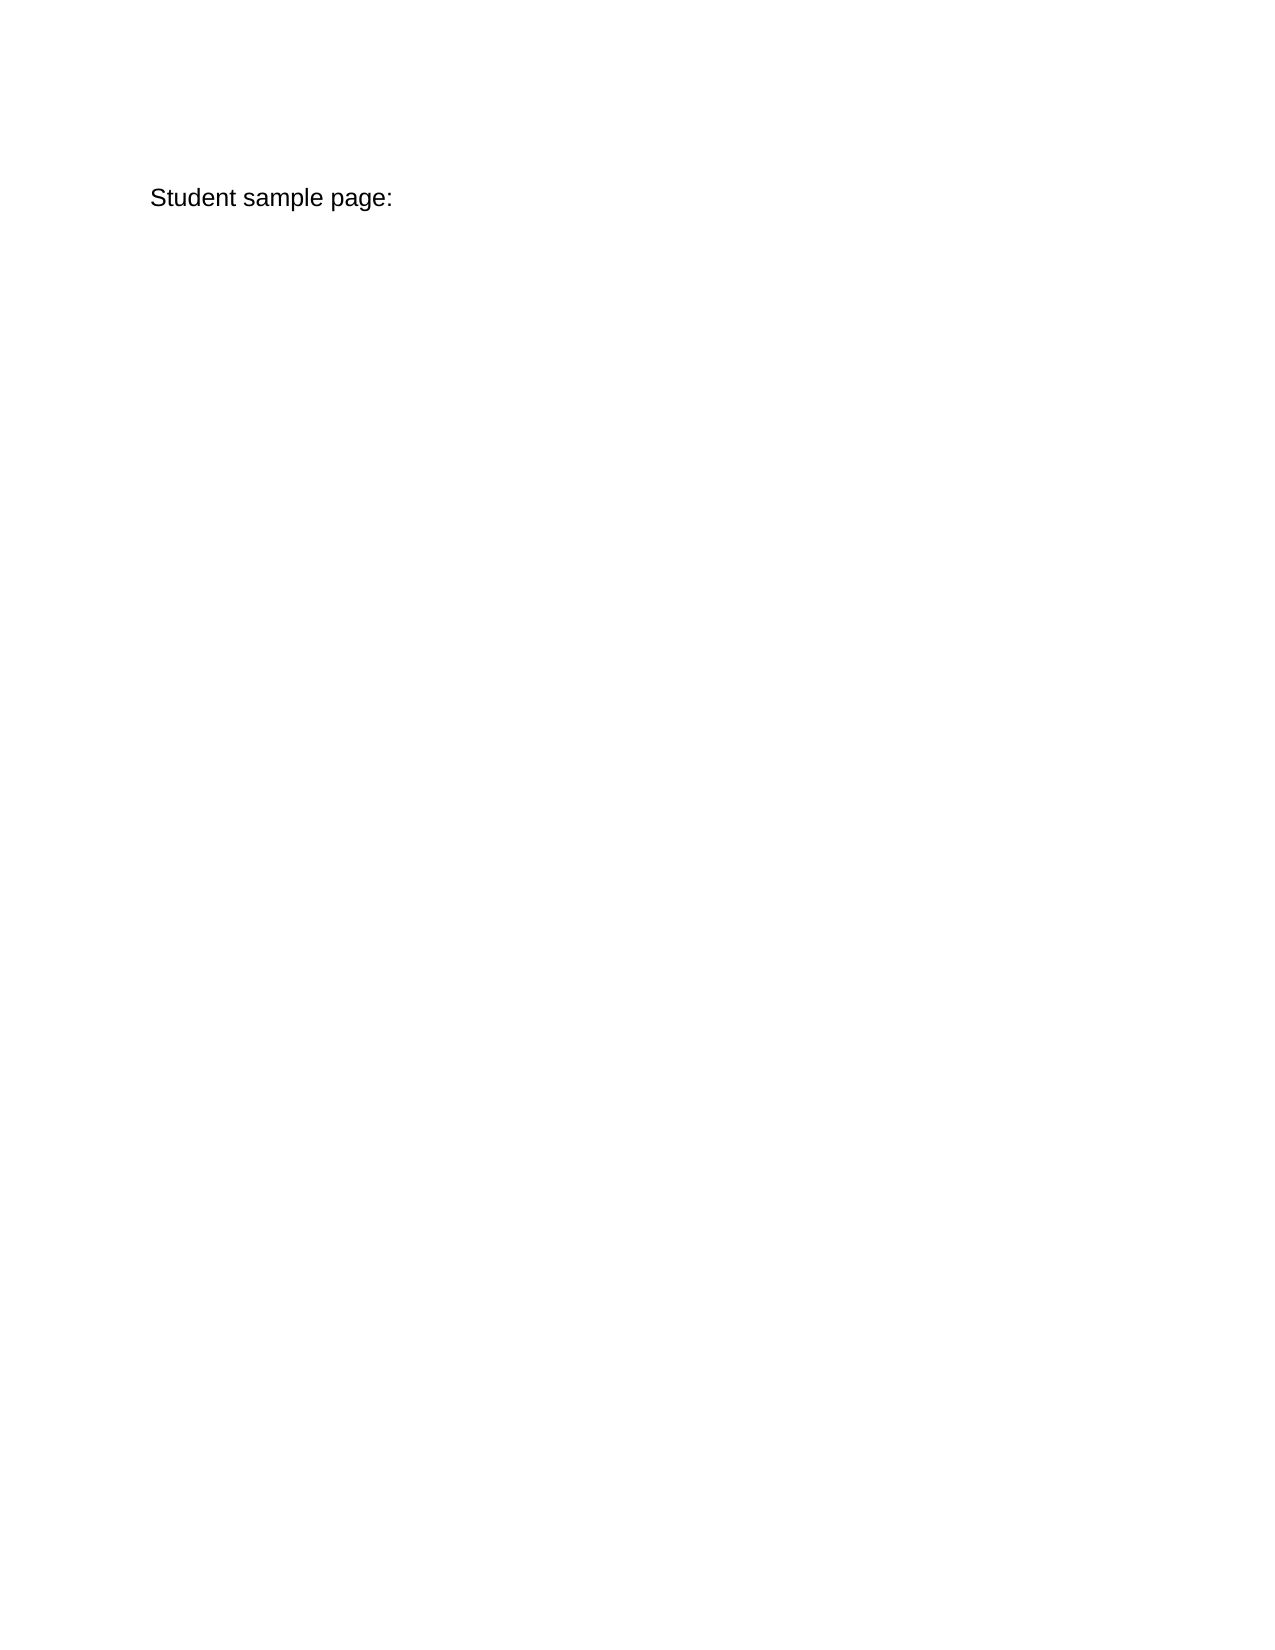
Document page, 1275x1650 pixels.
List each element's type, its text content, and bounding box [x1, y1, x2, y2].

text Student sample page: [150, 183, 1125, 212]
